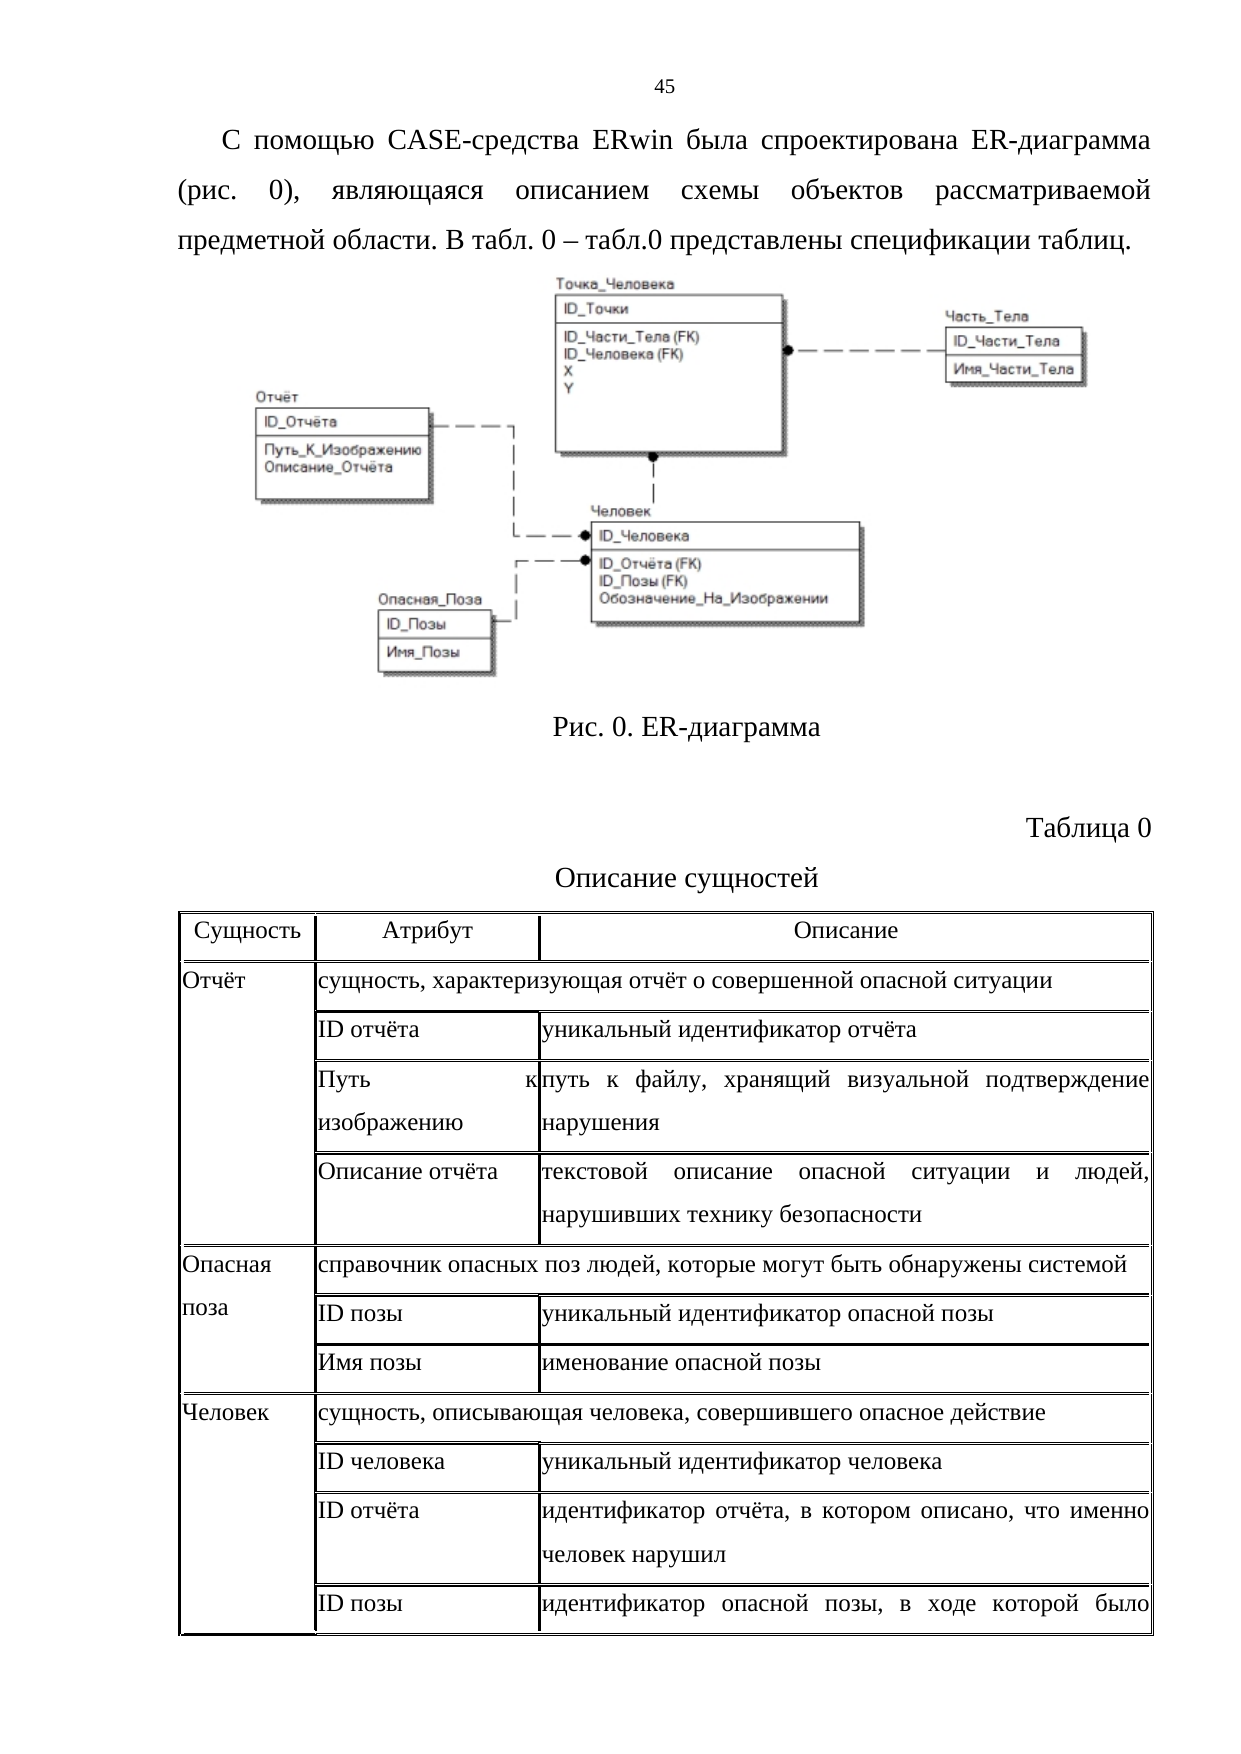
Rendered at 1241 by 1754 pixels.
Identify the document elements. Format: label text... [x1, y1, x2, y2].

table_cell Человек [181, 1392, 315, 1633]
table_cell ID позы [315, 1587, 539, 1633]
table_cell Имя позы [317, 1346, 538, 1392]
table_cell ID отчёта [317, 1494, 538, 1583]
table_cell ID отчёта [317, 1013, 538, 1059]
table_cell Описание отчёта [317, 1155, 538, 1244]
table_header Описание [539, 914, 1151, 960]
table_cell уникальный идентификатор человека [541, 1441, 1151, 1491]
table_cell уникальный идентификатор отчёта [541, 1010, 1151, 1059]
text Описание сущностей [177, 860, 1152, 894]
table_cell ID позы [317, 1297, 538, 1343]
table_cell уникальный идентификатор опасной позы [541, 1293, 1151, 1343]
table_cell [539, 1583, 1152, 1633]
table_cell сущность, описывающая человека, совершившего опасное действие [317, 1392, 1151, 1441]
table_cell сущность, характеризующая отчёт о совершенной опасной ситуации [317, 960, 1151, 1009]
picture [215, 272, 1114, 696]
table_header Сущность [181, 914, 315, 960]
table_cell справочник опасных поз людей, которые могут быть обнаружены системой [317, 1244, 1151, 1293]
table_cell именование опасной позы [541, 1343, 1151, 1392]
table_cell ID человека [317, 1445, 538, 1491]
table_cell Путь к изображению [317, 1062, 538, 1151]
text Рис. 0. ER-диаграмма [177, 709, 1152, 743]
table_cell идентификатор отчёта, в котором описано, что именно человек нарушил [541, 1491, 1151, 1583]
table_cell текстовой описание опасной ситуации и людей, нарушивших технику безопасности [539, 1151, 1152, 1244]
table_cell Отчёт [181, 960, 314, 1244]
text С помощью CASE-средства ERwin была спроектирована ER-диаграмма (рис. 0), являющаяся описанием схемы объектов рассматриваемой предметной области. В табл. 0 – табл.0 представлены спецификации таблиц. [177, 122, 1152, 256]
table_cell путь к файлу, хранящий визуальной подтверждение нарушения [541, 1059, 1151, 1151]
table_header Атрибут [315, 914, 539, 960]
text Таблица 0 [177, 810, 1152, 844]
table_cell Опасная поза [181, 1244, 314, 1392]
